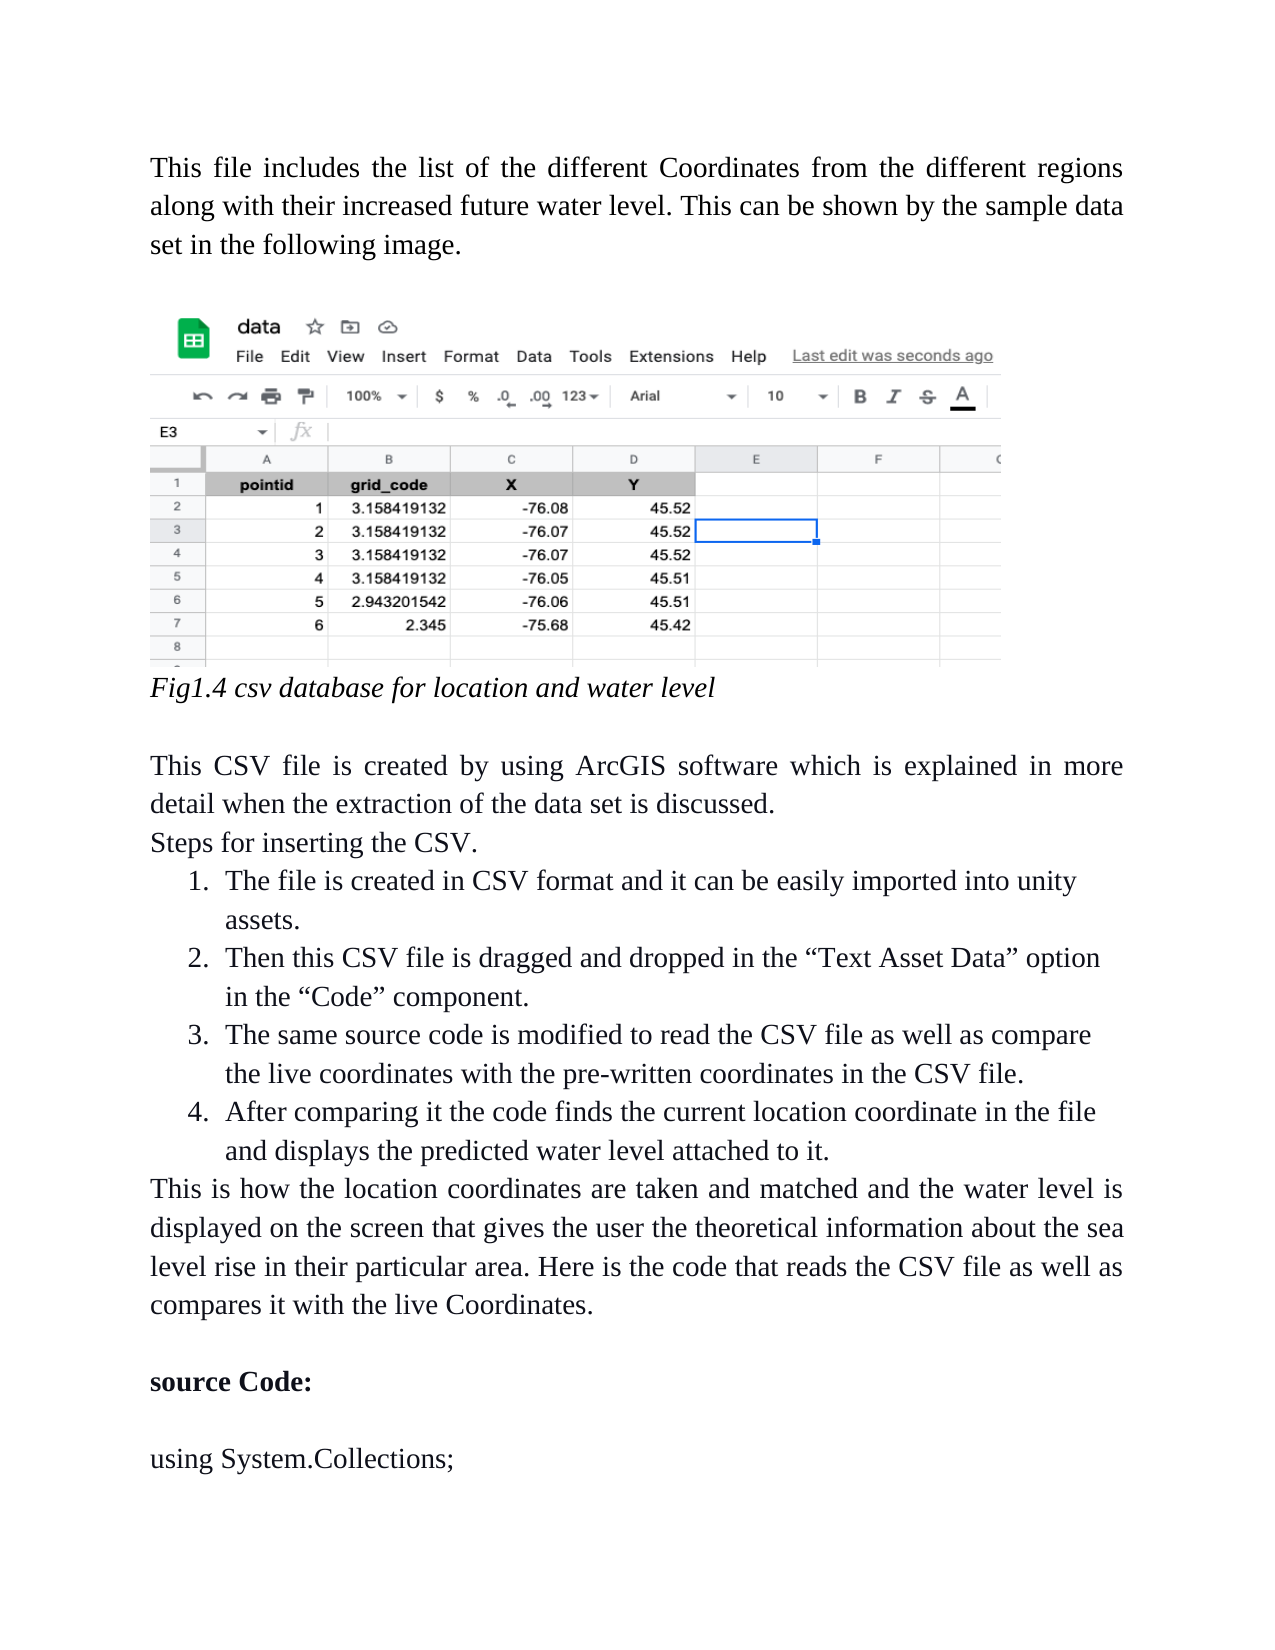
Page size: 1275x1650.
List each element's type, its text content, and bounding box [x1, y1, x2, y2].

text using System.Collections; [150, 1441, 1125, 1475]
text This CSV file is created by using ArcGIS software which is explained in more detail when the extraction of the data set is discussed. [150, 748, 1125, 820]
text Steps for inserting the CSV. [150, 825, 1125, 858]
list The file is created in CSV format and it can be easily imported into unity assets. [187, 863, 1125, 935]
list The same source code is modified to read the CSV file as well as compare the live coordinates with the pre-written coordinates in the CSV file. [187, 1017, 1125, 1089]
text This is how the location coordinates are taken and matched and the water level is displayed on the screen that gives the user the theoretical information about the sea level rise in their particular area. Here is the code that reads the CSV file as well as compares it with the live Coordinates. [150, 1172, 1125, 1321]
text source Code: [150, 1364, 1125, 1398]
text Fig1.4 csv database for location and water level [150, 671, 1125, 704]
list After comparing it the code finds the current location coordinate in the file and displays the predicted water level attached to it. [187, 1094, 1125, 1167]
list Then this CSV file is dragged and dropped in the “Text Asset Data” option in the “Code” component. [187, 940, 1125, 1012]
text This file includes the list of the different Coordinates from the different regions along with their increased future water level. This can be shown by the sample data set in the following image. [150, 150, 1125, 261]
picture [150, 304, 1001, 667]
